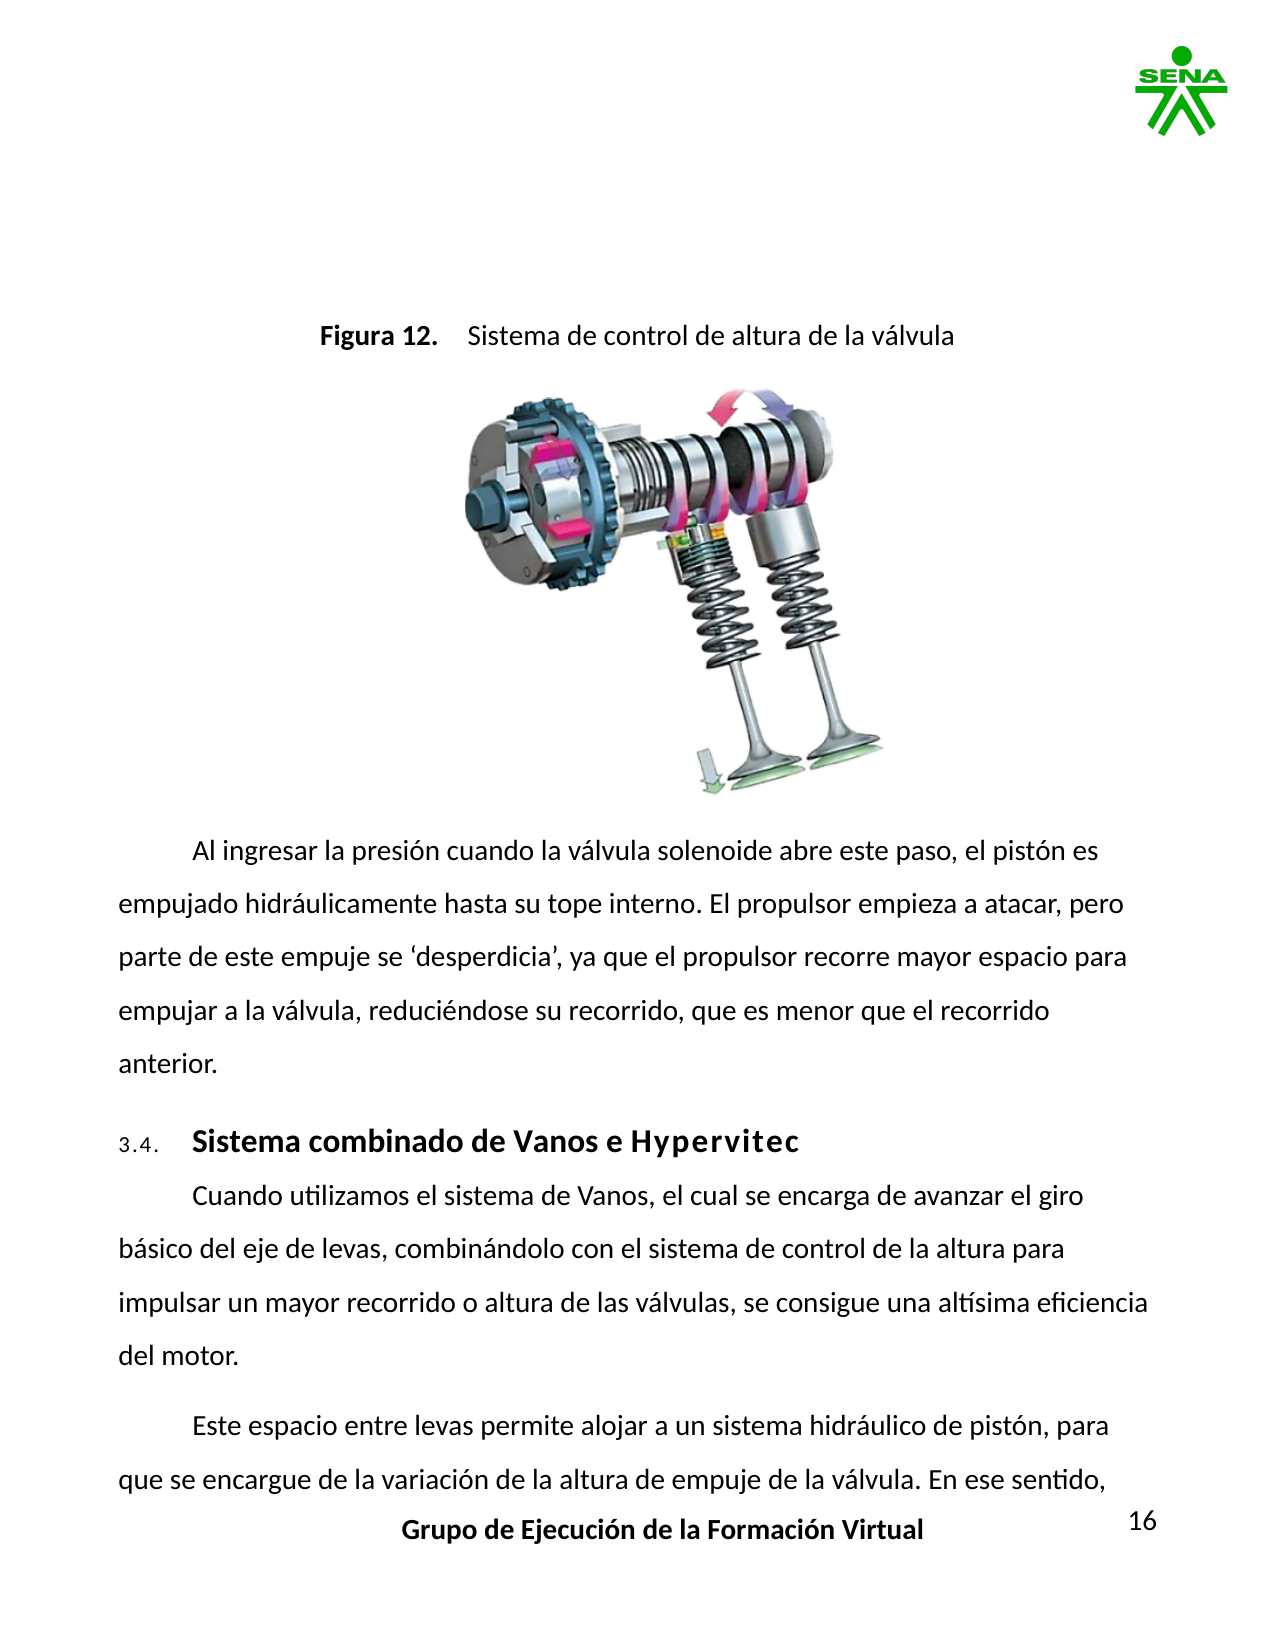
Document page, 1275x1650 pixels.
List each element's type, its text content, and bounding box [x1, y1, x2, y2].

picture [464, 387, 885, 797]
subtitle Sistema combinado de Vanos e Hypervitec [118, 1119, 1157, 1160]
text Sistema de control de altura de la válvula [118, 317, 1157, 353]
text Cuando utilizamos el sistema de Vanos, el cual se encarga de avanzar el giro básico del eje de levas, combinándolo con el sistema de control de la altura para impulsar un mayor recorrido o altura de las válvulas, se consigue una altísima eficiencia del motor. [118, 1177, 1157, 1373]
text Al ingresar la presión cuando la válvula solenoide abre este paso, el pistón es empujado hidráulicamente hasta su tope interno. El propulsor empieza a atacar, pero parte de este empuje se ‘desperdicia’, ya que el propulsor recorre mayor espacio para empujar a la válvula, reduciéndose su recorrido, que es menor que el recorrido anterior. [118, 832, 1157, 1081]
picture [1135, 46, 1228, 136]
